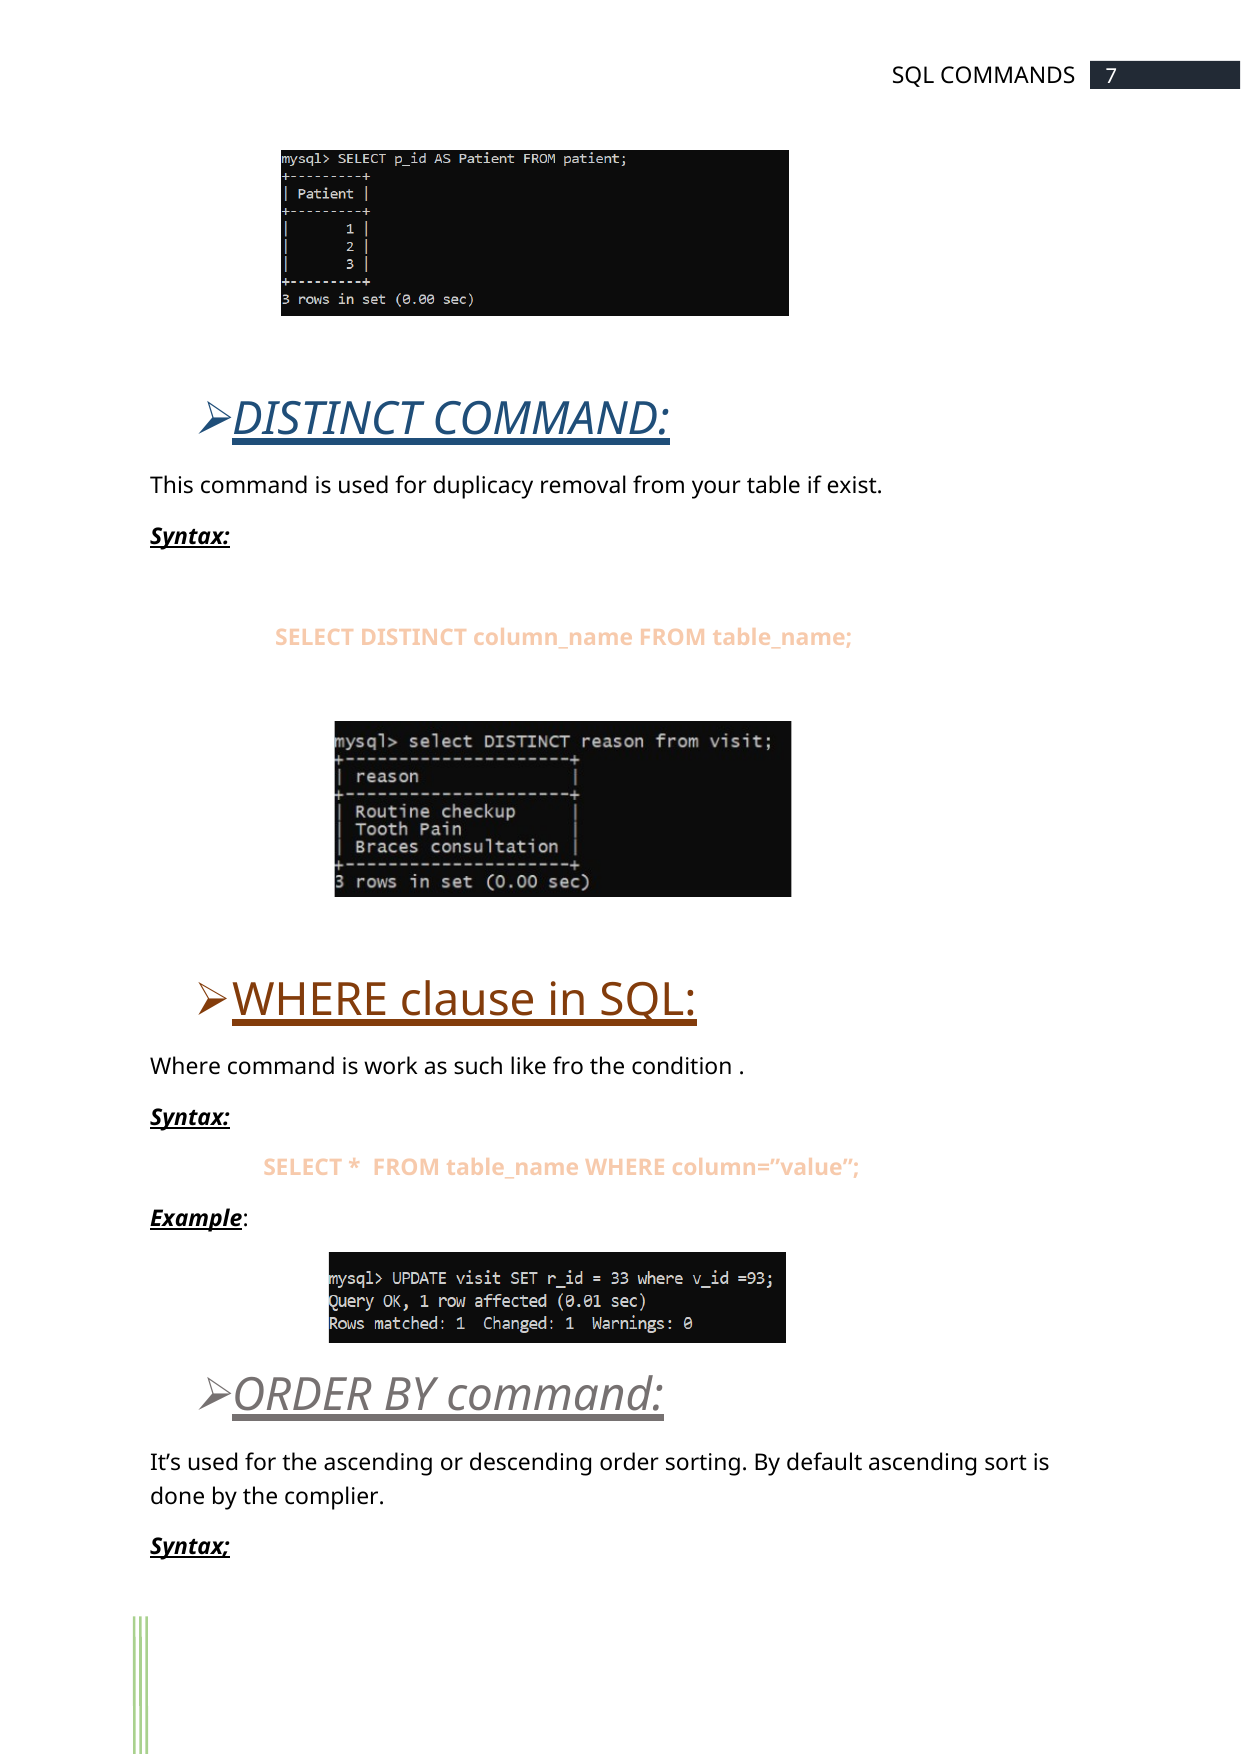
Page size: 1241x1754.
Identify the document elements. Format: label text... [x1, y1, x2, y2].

text Syntax; [150, 1530, 1090, 1561]
text It’s used for the ascending or descending order sorting. By default ascending sort is done by the complier. [150, 1446, 1090, 1511]
list ORDER BY command: [194, 1362, 1090, 1424]
list DISTINCT COMMAND: [194, 385, 1090, 448]
text Syntax: [150, 1101, 1090, 1132]
text Example: [150, 1202, 1090, 1233]
text Where command is work as such like fro the condition . [150, 1050, 1090, 1082]
picture [281, 150, 789, 316]
picture [328, 1252, 786, 1343]
list WHERE clause in SQL: [194, 966, 1090, 1029]
text SELECT DISTINCT column_name FROM table_name; [150, 621, 1090, 652]
text This command is used for duplicacy removal from your table if exist. [150, 469, 1090, 501]
text SELECT * FROM table_name WHERE column=”value”; [150, 1151, 1090, 1182]
picture [334, 721, 792, 897]
text Syntax: [150, 520, 1090, 551]
